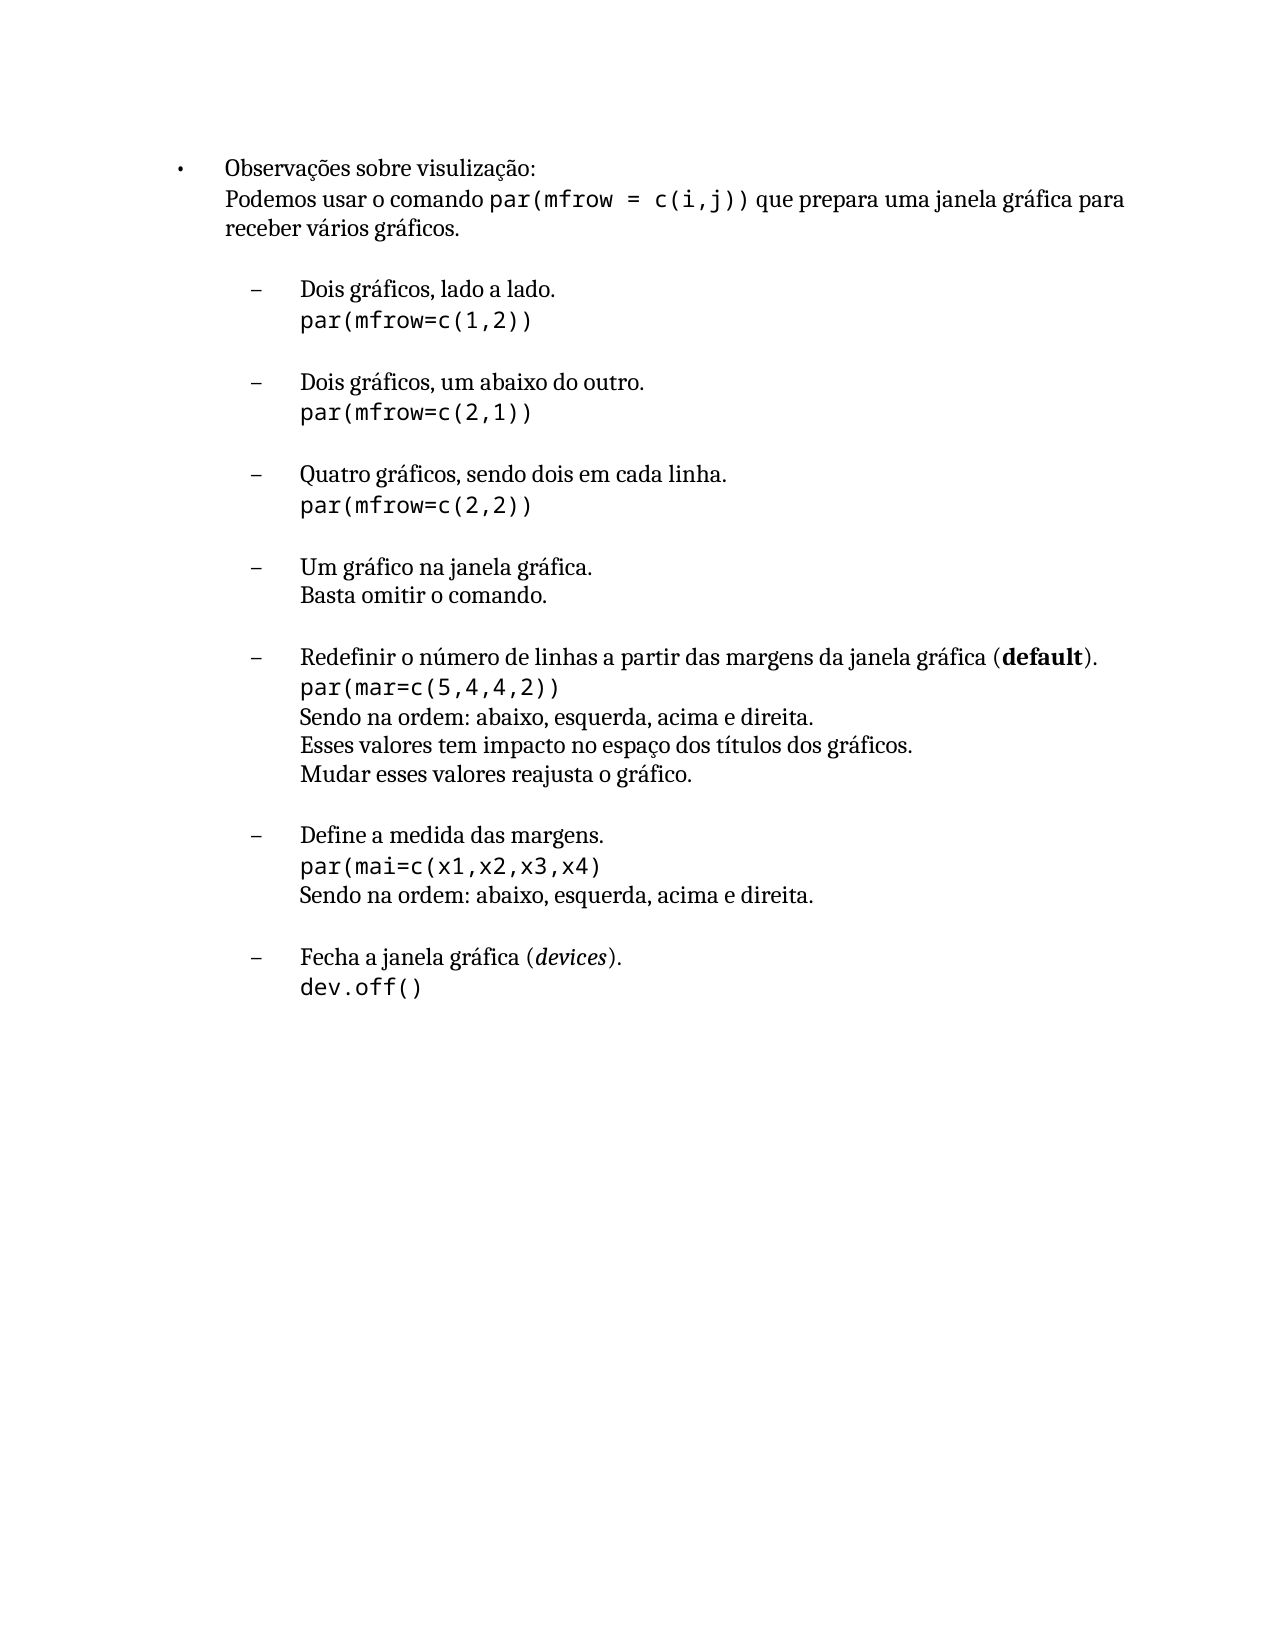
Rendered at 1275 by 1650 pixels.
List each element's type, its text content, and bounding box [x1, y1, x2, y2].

list Dois gráficos, lado a lado. par(mfrow=c(1,2)) [250, 275, 1125, 364]
list Um gráfico na janela gráfica. Basta omitir o comando. [250, 552, 1125, 639]
list Observações sobre visulização: Podemos usar o comando par(mfrow = c(i,j)) que prepara uma janela gráfica para receber vários gráficos. [175, 154, 1125, 271]
list Quatro gráficos, sendo dois em cada linha. par(mfrow=c(2,2)) [250, 460, 1125, 549]
list Dois gráficos, um abaixo do outro. par(mfrow=c(2,1)) [250, 367, 1125, 456]
list Define a medida das margens. par(mai=c(x1,x2,x3,x4) Sendo na ordem: abaixo, esquerda, acima e direita. [250, 821, 1125, 939]
list Redefinir o número de linhas a partir das margens da janela gráfica (default). par(mar=c(5,4,4,2)) Sendo na ordem: abaixo, esquerda, acima e direita. Esses valores tem impacto no espaço dos títulos dos gráficos. Mudar esses valores reajusta o gráfico. [250, 642, 1125, 817]
list Fecha a janela gráfica (devices). dev.off() [250, 942, 1125, 1031]
